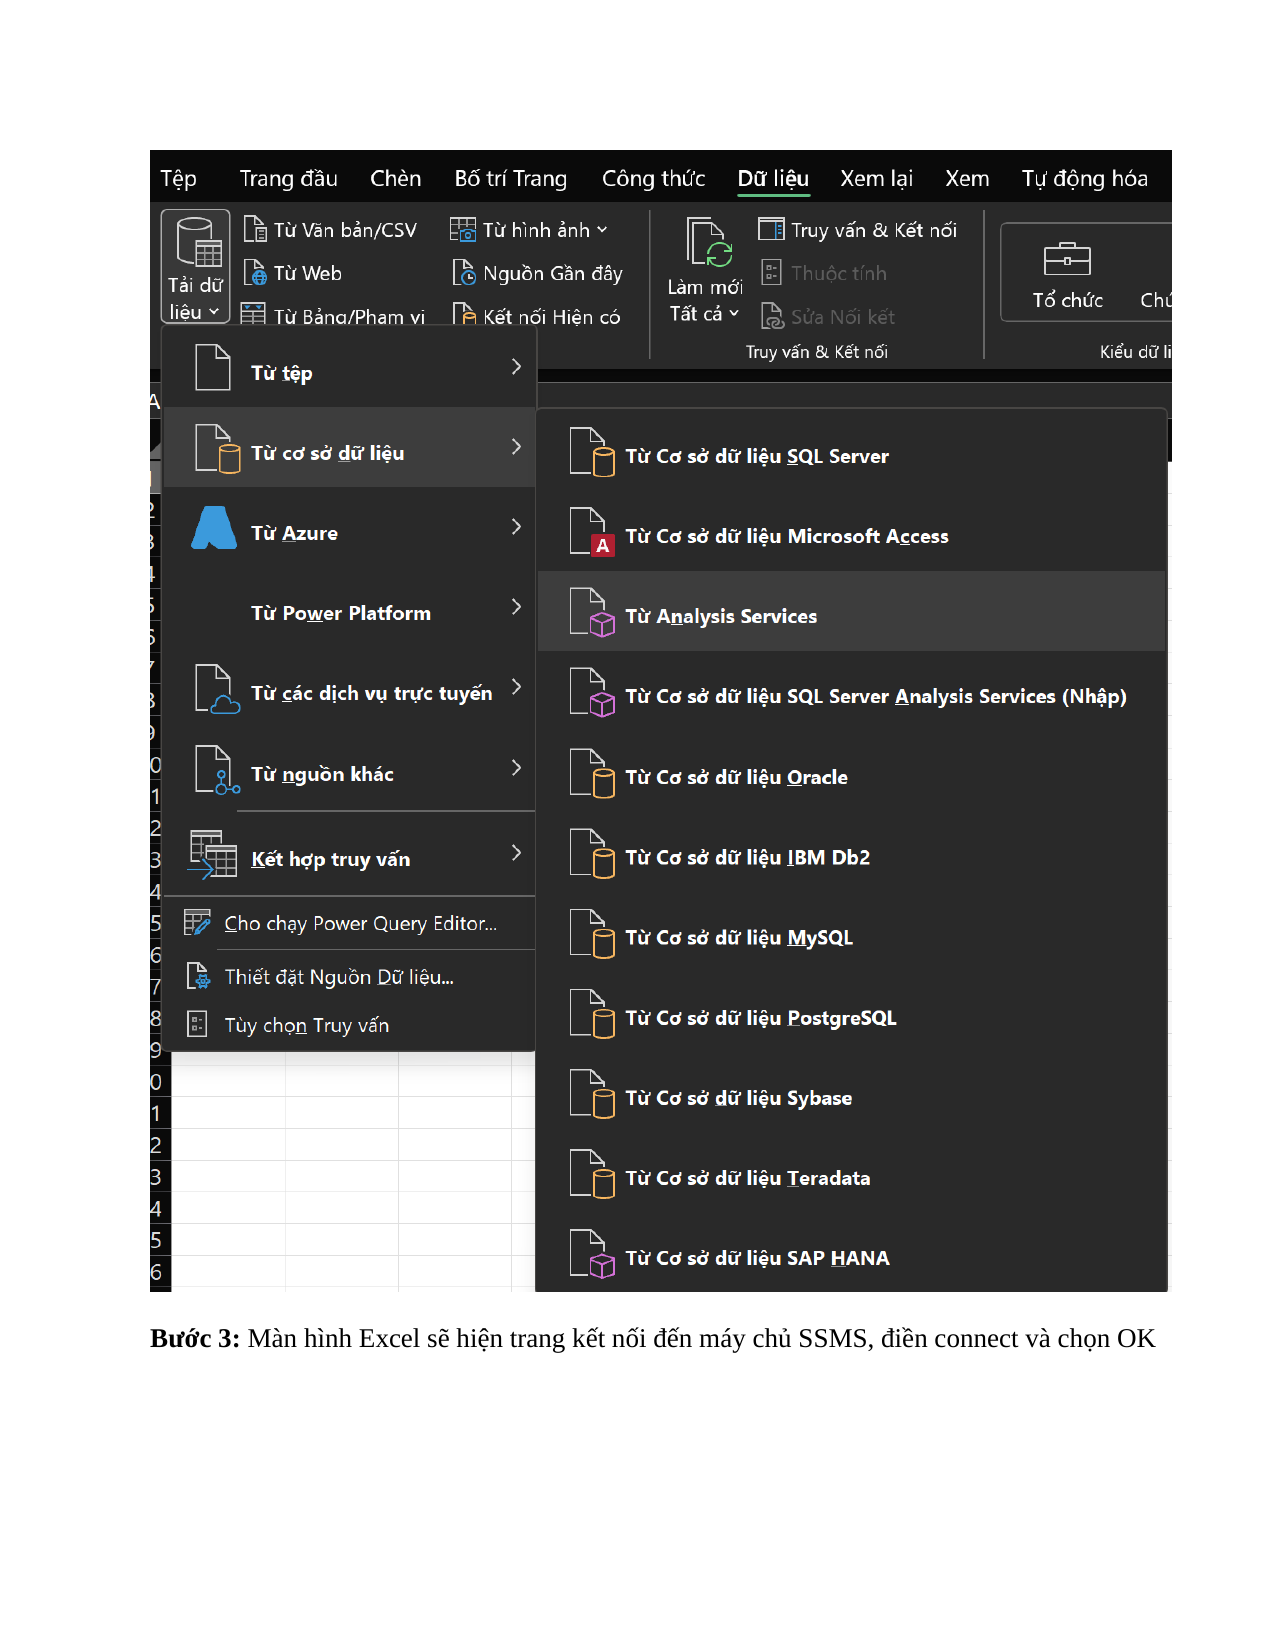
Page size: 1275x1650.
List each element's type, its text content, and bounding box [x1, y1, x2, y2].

text Bước 3: Màn hình Excel sẽ hiện trang kết nối đến máy chủ SSMS, điền connect và chọn OK [150, 1322, 1172, 1353]
picture [150, 150, 1172, 1292]
